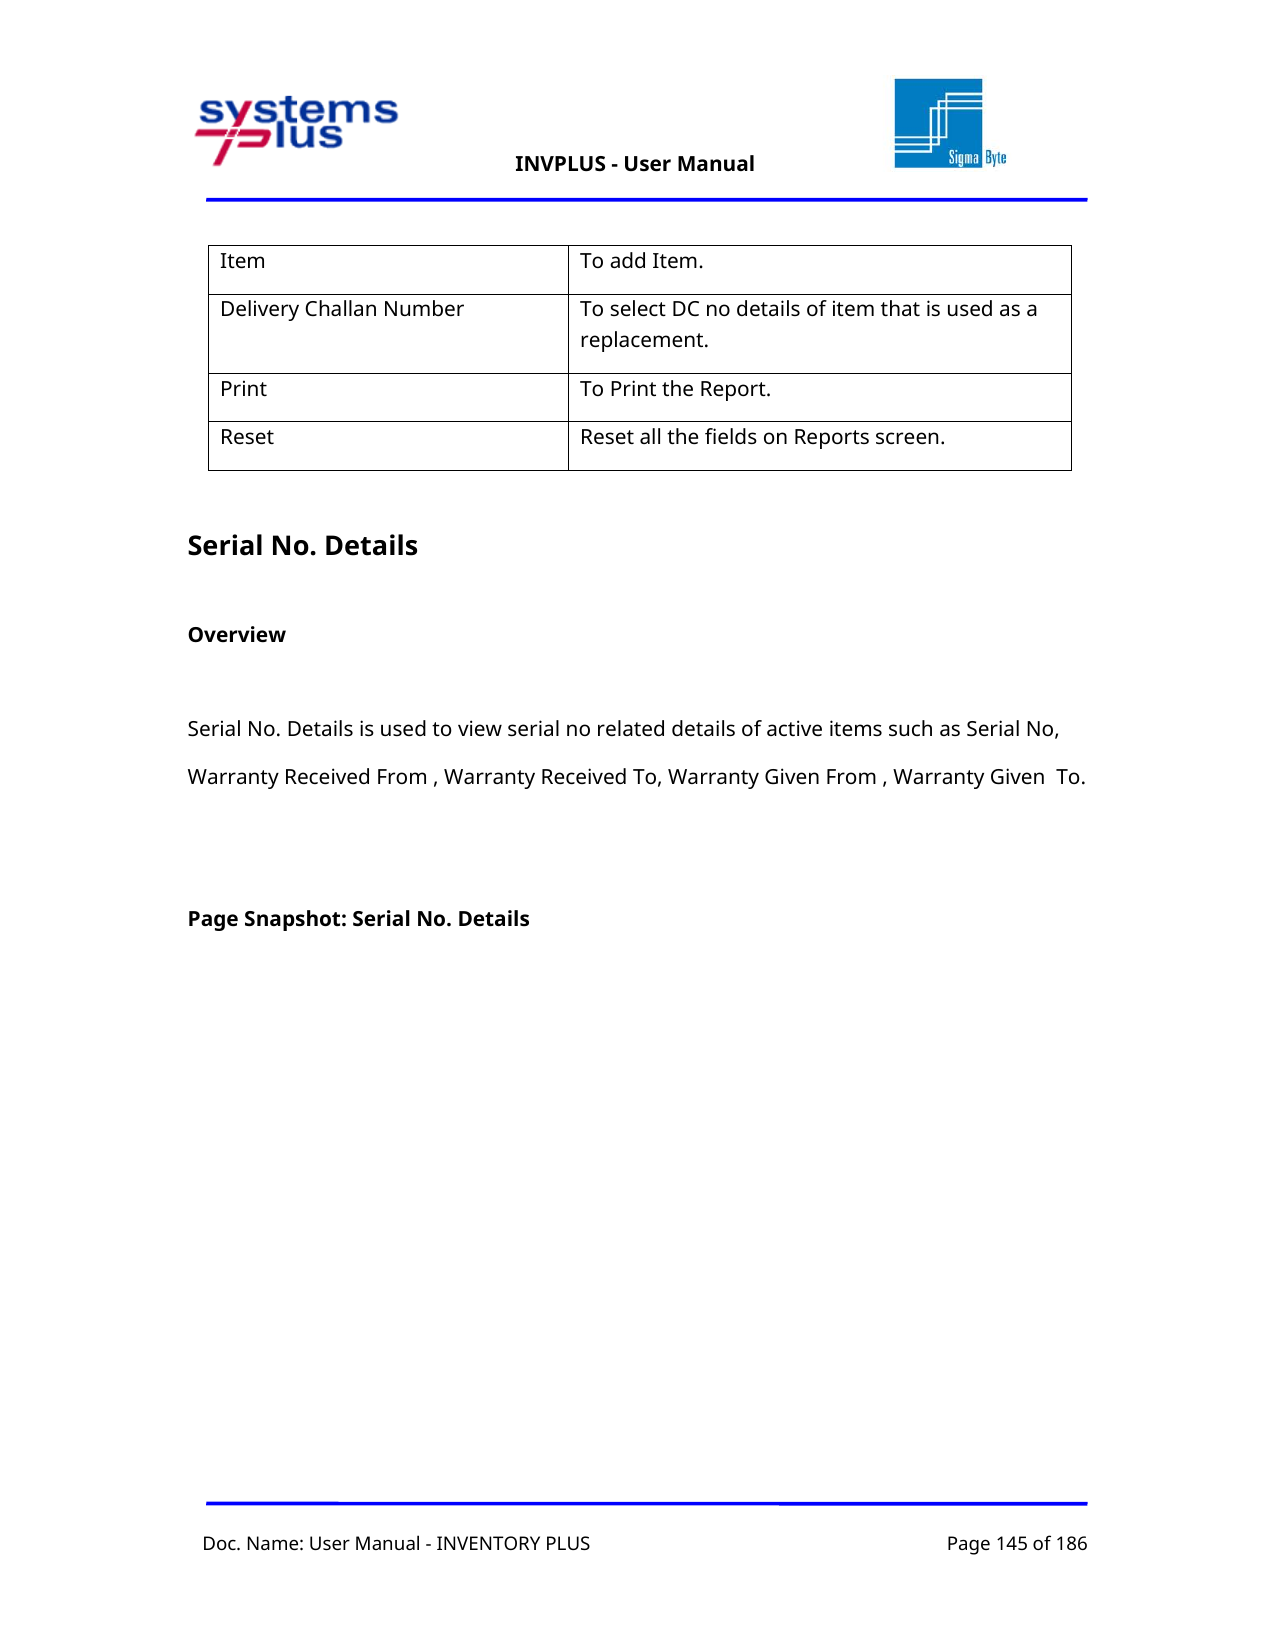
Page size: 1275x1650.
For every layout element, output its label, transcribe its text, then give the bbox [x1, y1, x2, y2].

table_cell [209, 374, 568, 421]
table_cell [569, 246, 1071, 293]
subtitle Serial No. Details [187, 526, 1153, 563]
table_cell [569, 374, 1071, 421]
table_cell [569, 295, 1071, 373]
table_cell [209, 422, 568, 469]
picture [870, 75, 1012, 172]
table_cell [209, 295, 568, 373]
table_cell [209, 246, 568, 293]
text Page Snapshot: Serial No. Details [187, 904, 1153, 932]
picture [187, 81, 405, 172]
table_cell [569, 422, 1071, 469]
text Overview [187, 620, 1153, 648]
text Serial No. Details is used to view serial no related details of active items such as Serial No, [187, 714, 1153, 743]
text Warranty Received From , Warranty Received To, Warranty Given From , Warranty Given To. [187, 762, 1153, 790]
